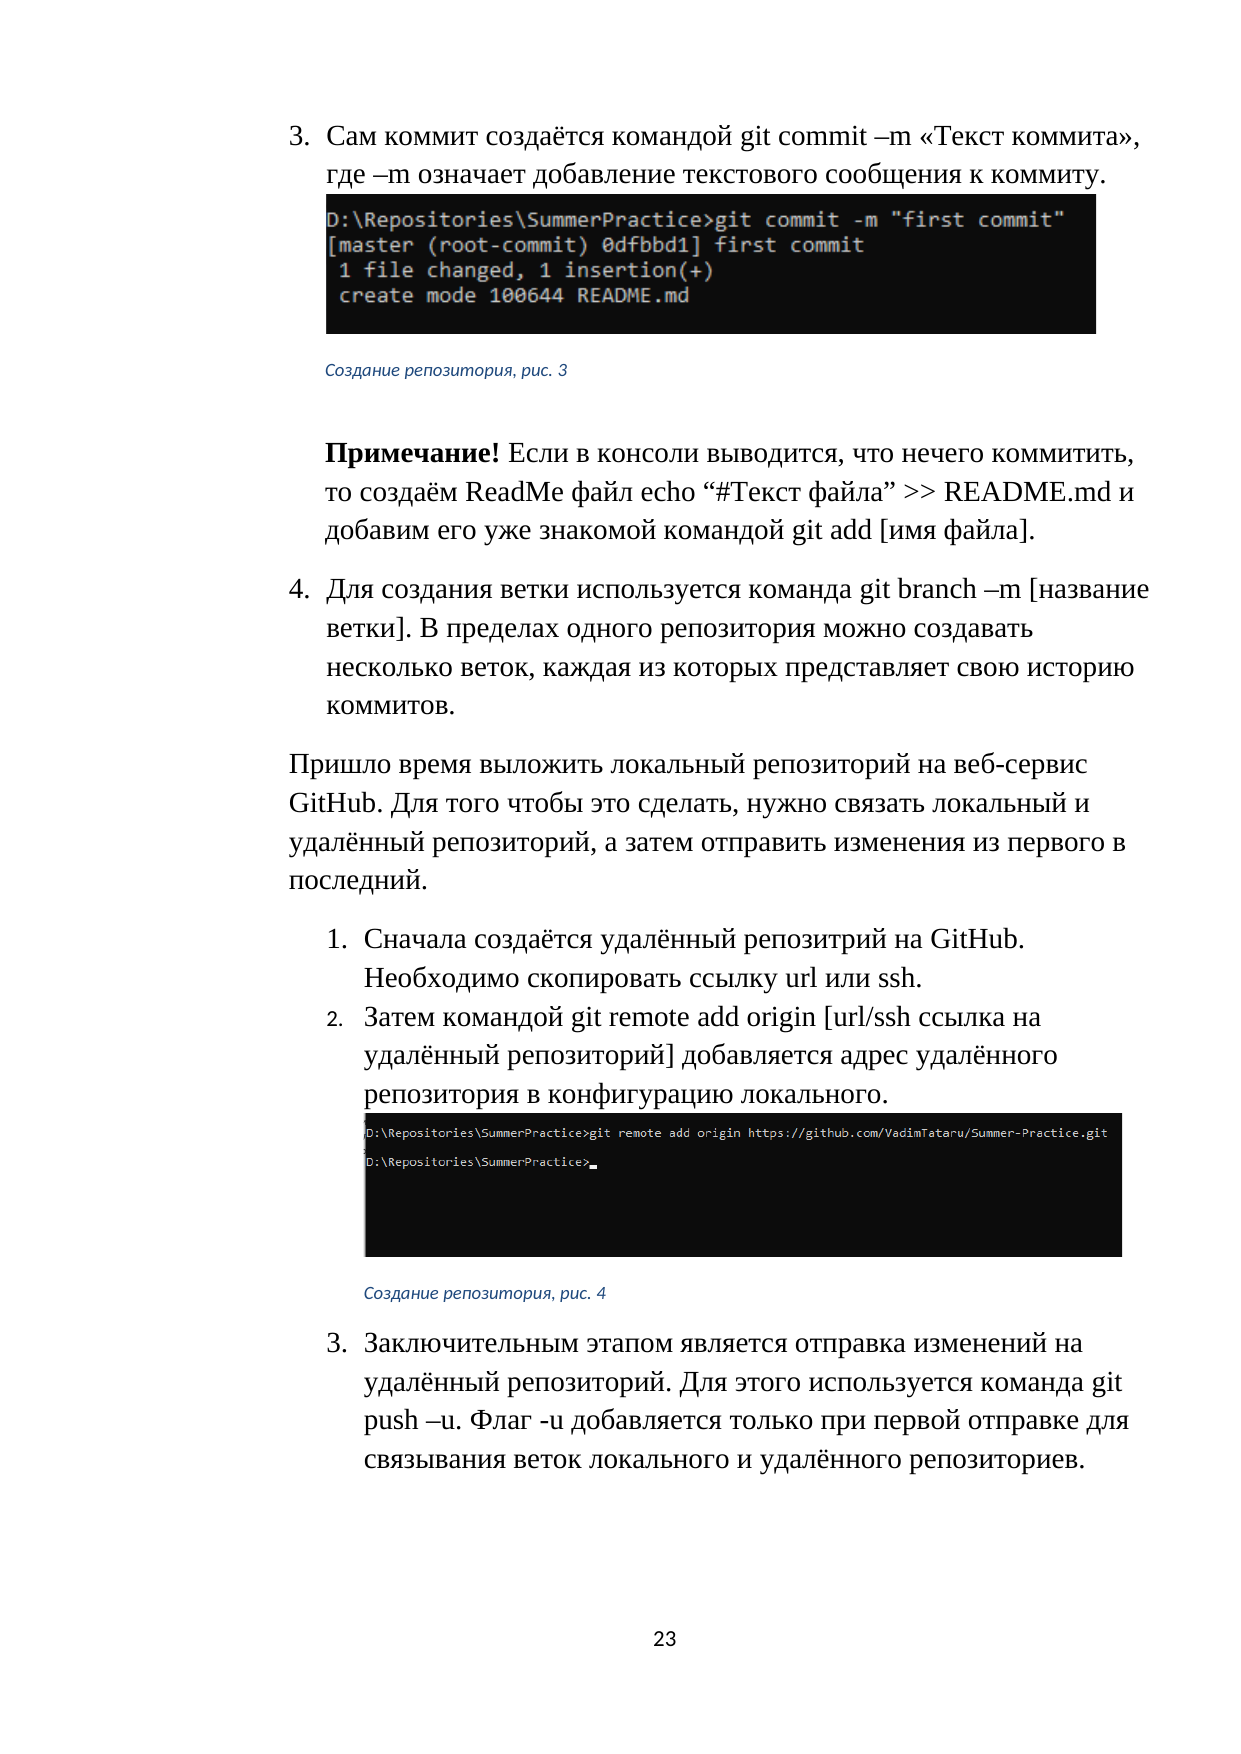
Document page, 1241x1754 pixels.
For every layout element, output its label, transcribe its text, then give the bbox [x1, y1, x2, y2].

picture [363, 1113, 1123, 1257]
list Для создания ветки используется команда git branch –m [название ветки]. В пределах одного репозитория можно создавать несколько веток, каждая из которых представляет свою историю коммитов. [288, 572, 1152, 721]
list Заключительным этапом является отправка изменений на удалённый репозиторий. Для этого используется команда git push –u. Флаг -u добавляется только при первой отправке для связывания веток локального и удалённого репозиториев. [326, 1325, 1152, 1474]
picture [326, 194, 1097, 334]
text Пришло время выложить локальный репозиторий на веб-сервис GitHub. Для того чтобы это сделать, нужно связать локальный и удалённый репозиторий, а затем отправить изменения из первого в последний. [288, 747, 1152, 896]
list Сначала создаётся удалённый репозитрий на GitHub. Необходимо скопировать ссылку url или ssh. [326, 922, 1152, 994]
text Примечание! Если в консоли выводится, что нечего коммитить, то создаём ReadMe файл echo “#Текст файла” >> README.md и добавим его уже знакомой командой git add [имя файла]. [325, 402, 1152, 546]
